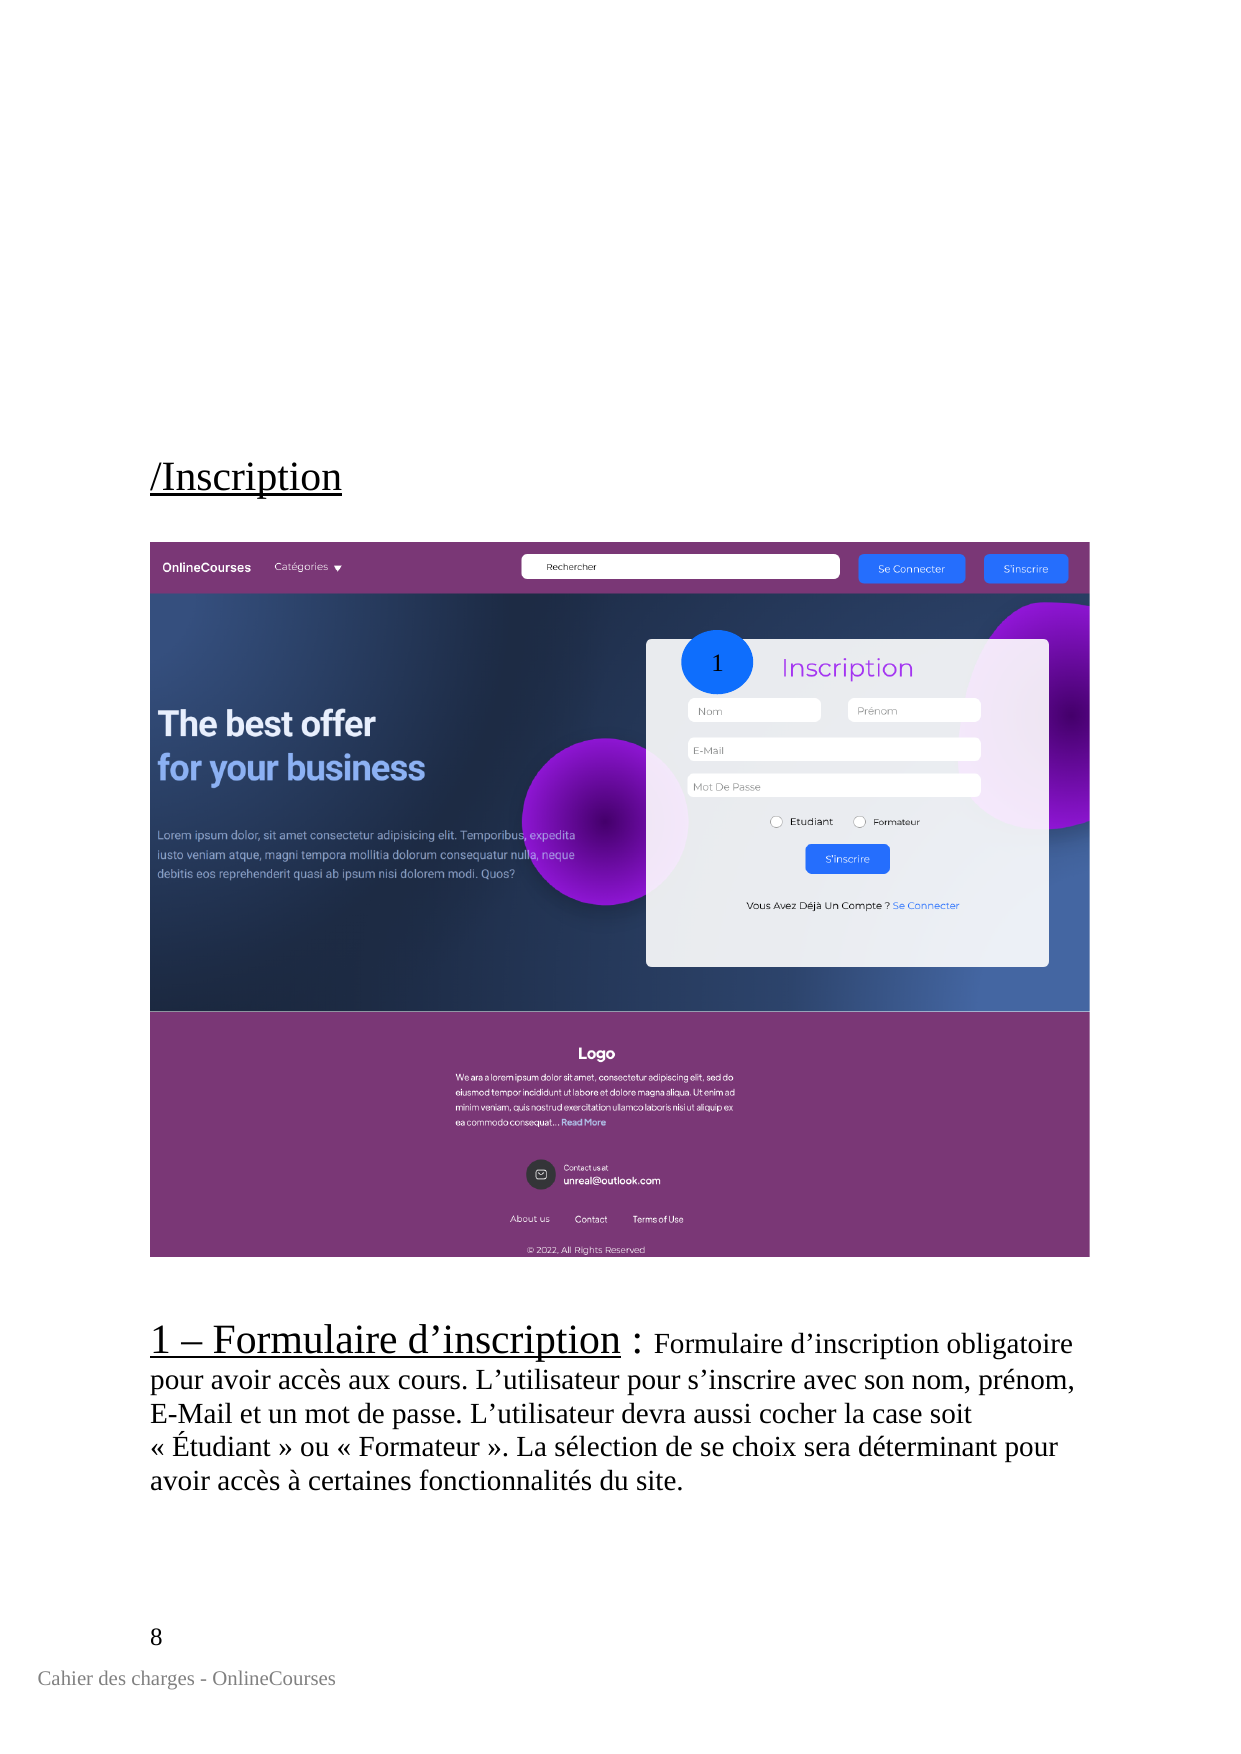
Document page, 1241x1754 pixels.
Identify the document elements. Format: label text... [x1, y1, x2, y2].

text /Inscription [150, 452, 1090, 500]
text 1 – Formulaire d’inscription : Formulaire d’inscription obligatoire pour avoir accès aux cours. L’utilisateur pour s’inscrire avec son nom, prénom, E-Mail et un mot de passe. L’utilisateur devra aussi cocher la case soit « Étudiant » ou « Formateur ». La sélection de se choix sera déterminant pour avoir accès à certaines fonctionnalités du site. [150, 1314, 1090, 1496]
picture [150, 542, 1090, 1257]
